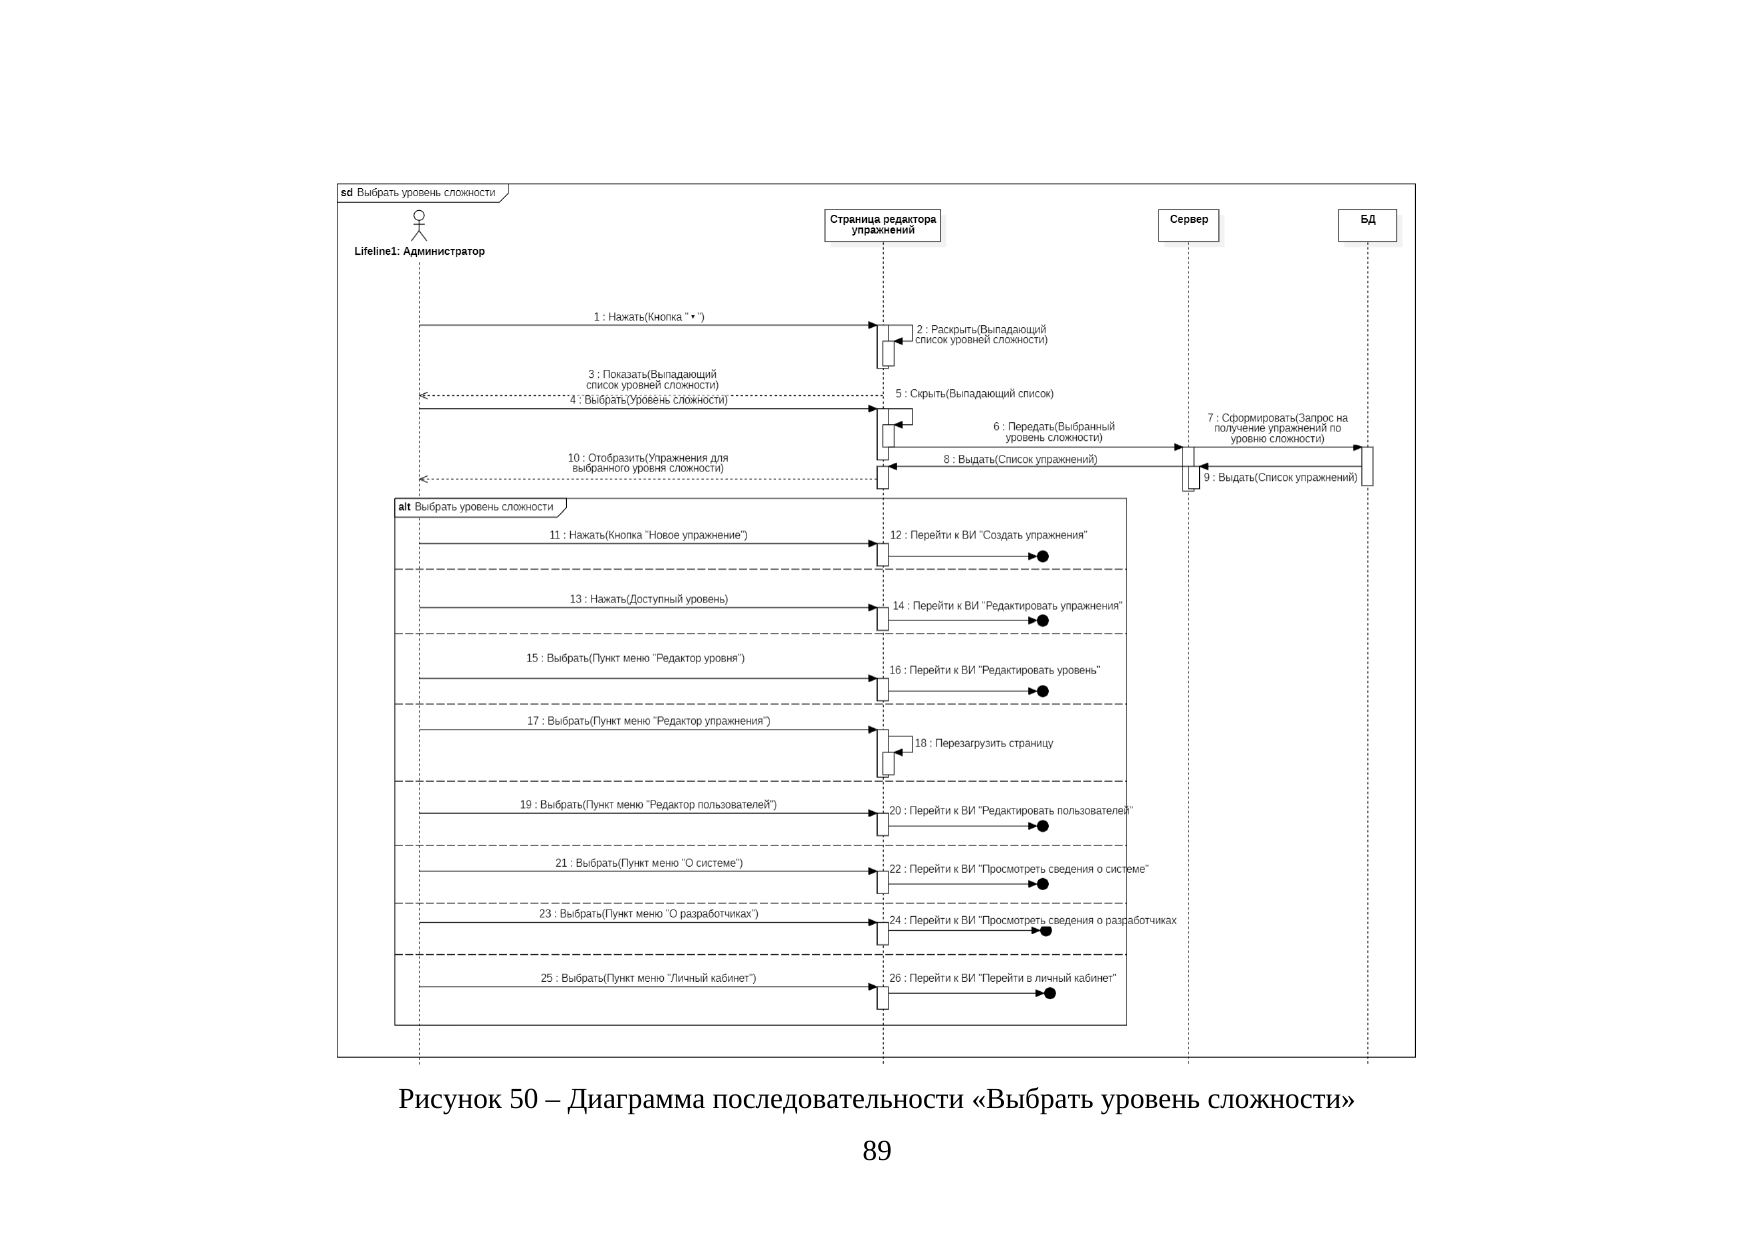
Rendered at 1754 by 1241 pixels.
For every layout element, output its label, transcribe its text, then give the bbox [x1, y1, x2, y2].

picture [331, 177, 1423, 1065]
